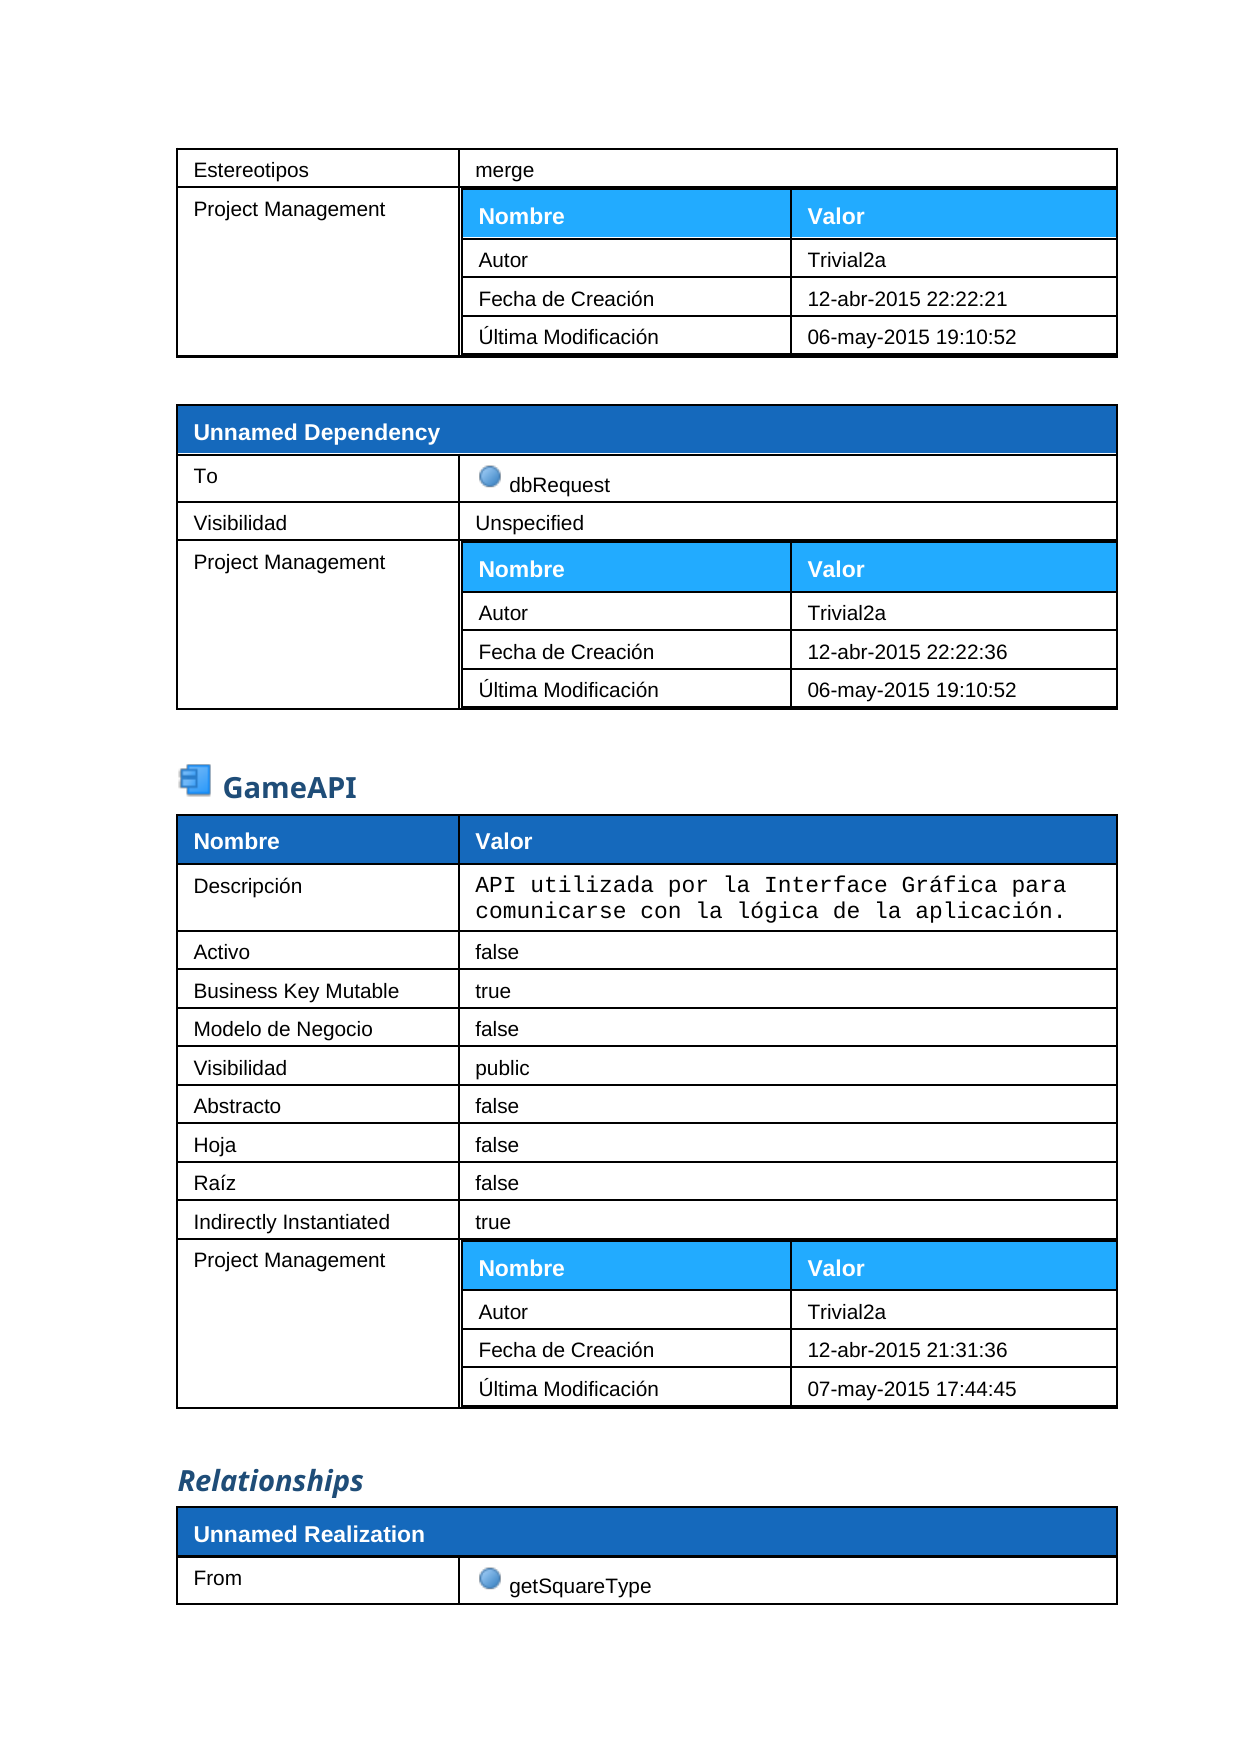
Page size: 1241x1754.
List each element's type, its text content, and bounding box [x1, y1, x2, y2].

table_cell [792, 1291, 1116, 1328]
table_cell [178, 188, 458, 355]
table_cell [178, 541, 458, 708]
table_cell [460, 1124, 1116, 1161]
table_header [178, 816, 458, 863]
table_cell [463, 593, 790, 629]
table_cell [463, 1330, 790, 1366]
subtitle GameAPI [177, 761, 1063, 807]
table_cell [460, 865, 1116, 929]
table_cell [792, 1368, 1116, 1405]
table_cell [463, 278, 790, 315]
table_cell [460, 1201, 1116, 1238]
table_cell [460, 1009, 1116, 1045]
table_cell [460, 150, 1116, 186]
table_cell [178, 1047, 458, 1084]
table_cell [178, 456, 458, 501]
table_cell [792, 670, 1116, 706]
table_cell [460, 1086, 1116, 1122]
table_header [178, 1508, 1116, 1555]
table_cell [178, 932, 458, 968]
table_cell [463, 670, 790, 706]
picture [475, 1565, 504, 1594]
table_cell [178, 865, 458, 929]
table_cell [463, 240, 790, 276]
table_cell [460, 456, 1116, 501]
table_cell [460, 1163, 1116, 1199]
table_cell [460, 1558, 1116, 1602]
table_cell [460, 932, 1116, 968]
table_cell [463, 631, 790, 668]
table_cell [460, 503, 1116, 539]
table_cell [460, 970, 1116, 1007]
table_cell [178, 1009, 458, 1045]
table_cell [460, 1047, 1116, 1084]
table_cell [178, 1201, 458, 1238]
picture [475, 463, 504, 492]
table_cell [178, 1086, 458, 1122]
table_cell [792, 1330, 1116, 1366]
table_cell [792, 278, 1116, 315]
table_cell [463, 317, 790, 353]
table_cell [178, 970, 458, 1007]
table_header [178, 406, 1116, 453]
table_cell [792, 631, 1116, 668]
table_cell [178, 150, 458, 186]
subtitle Relationships [177, 1460, 1063, 1500]
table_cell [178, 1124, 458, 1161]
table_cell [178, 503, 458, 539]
picture [177, 761, 215, 799]
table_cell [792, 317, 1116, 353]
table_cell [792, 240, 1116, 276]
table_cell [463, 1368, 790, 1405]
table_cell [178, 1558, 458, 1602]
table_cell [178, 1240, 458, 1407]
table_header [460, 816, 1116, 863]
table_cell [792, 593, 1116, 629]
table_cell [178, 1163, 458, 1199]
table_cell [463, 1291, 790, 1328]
